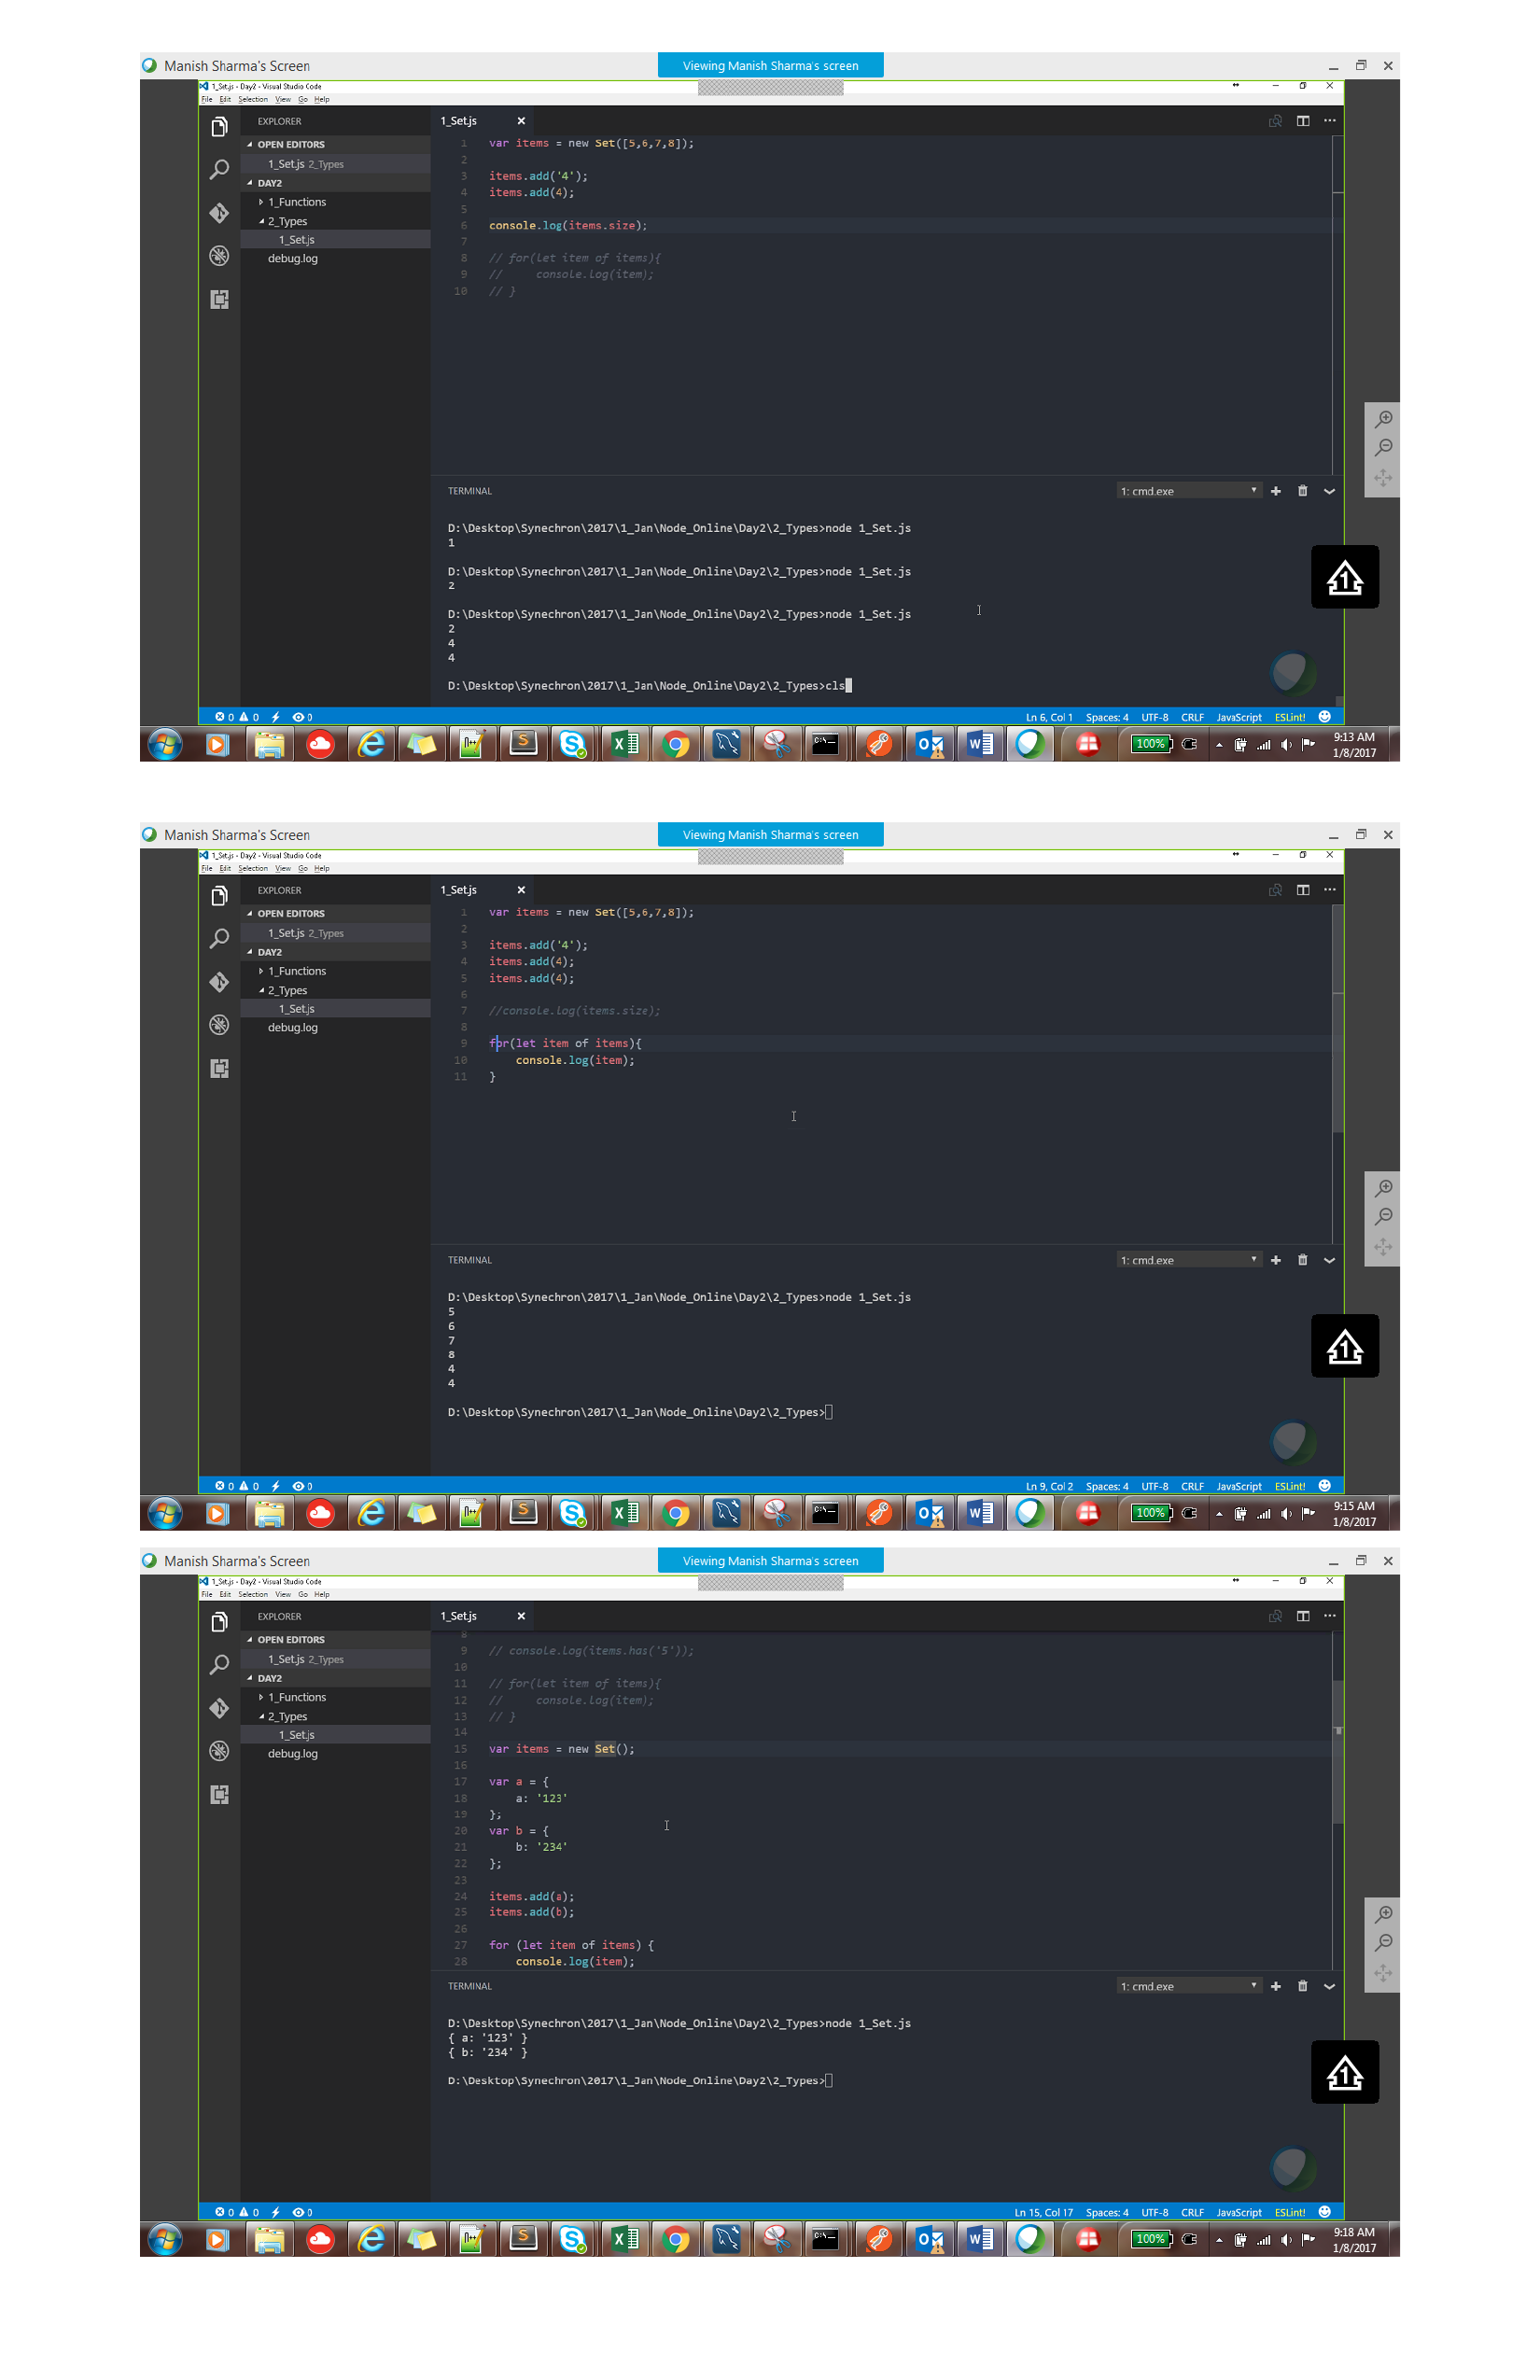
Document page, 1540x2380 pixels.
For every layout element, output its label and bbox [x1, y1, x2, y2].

picture [735, 63, 741, 69]
picture [735, 832, 741, 838]
picture [735, 1558, 741, 1564]
picture [140, 52, 1400, 762]
picture [140, 822, 1400, 1531]
picture [140, 1547, 1400, 2257]
